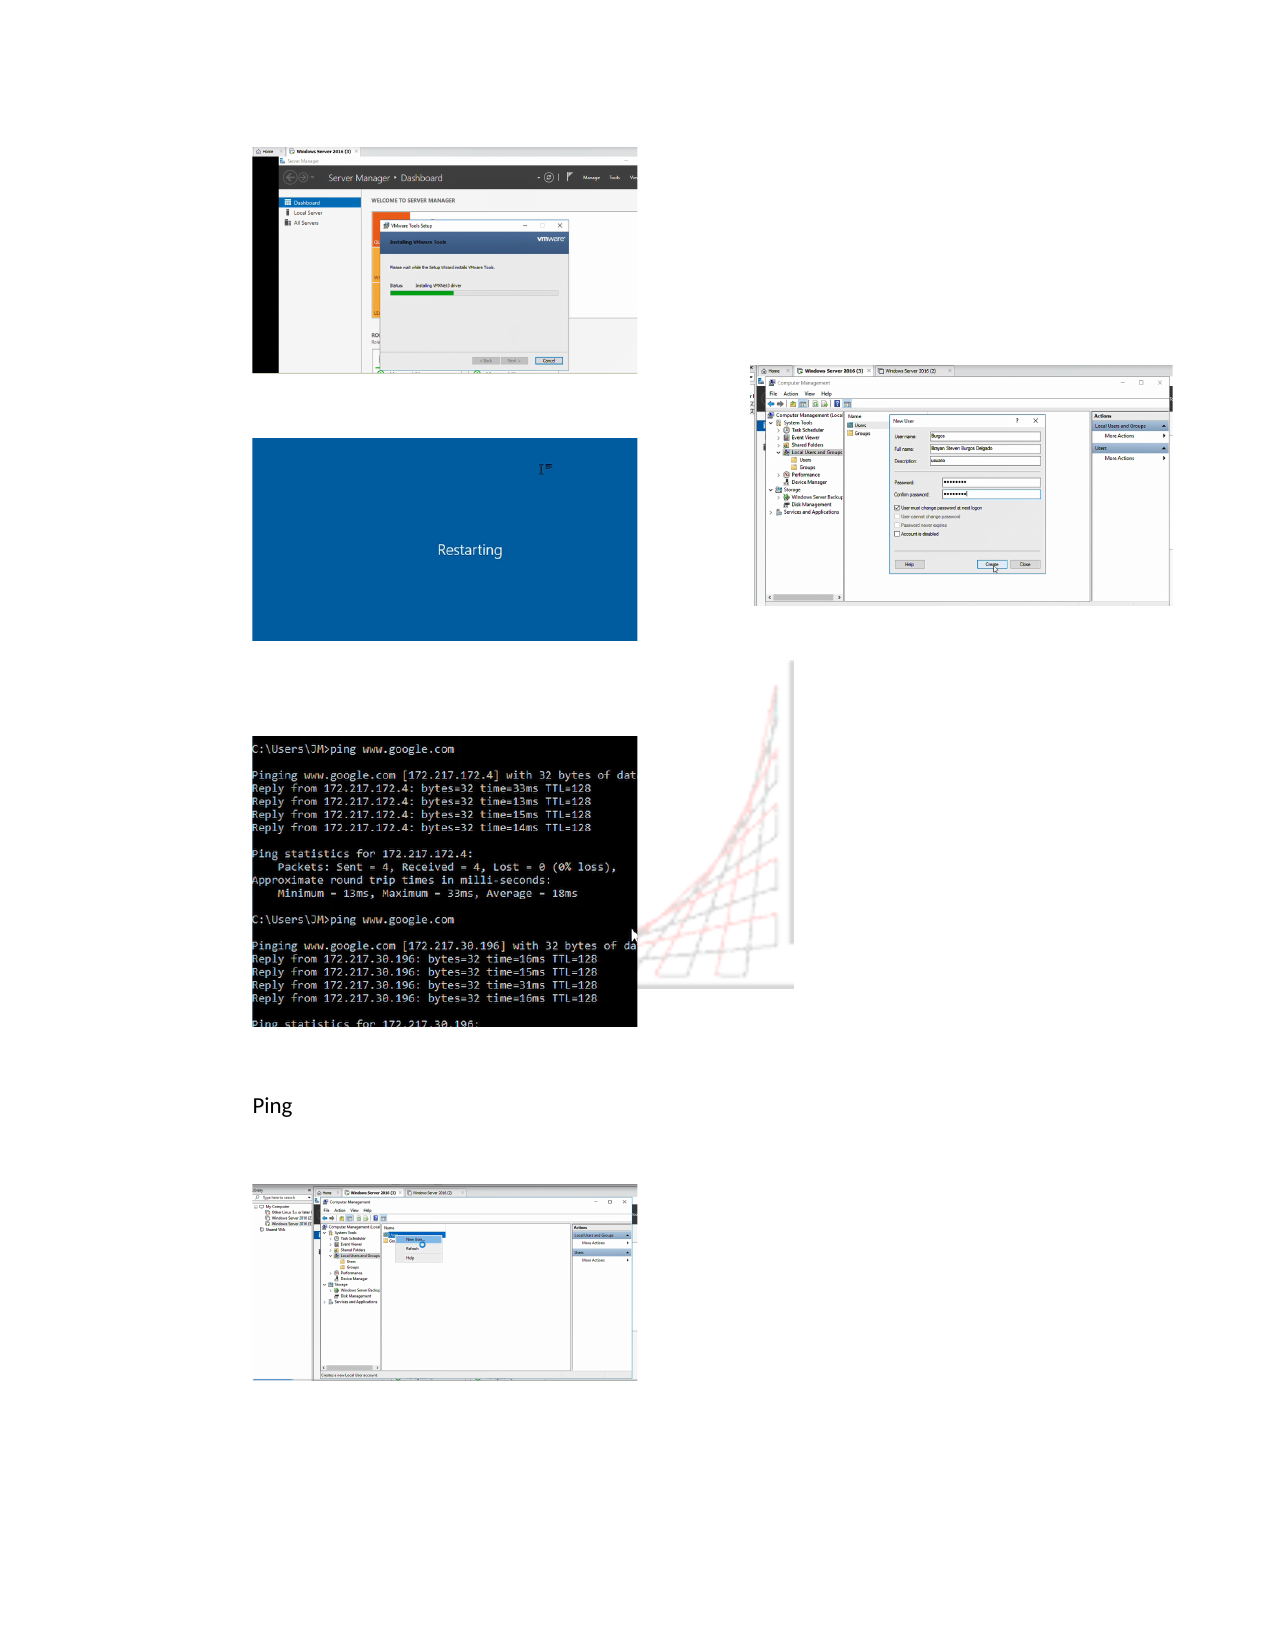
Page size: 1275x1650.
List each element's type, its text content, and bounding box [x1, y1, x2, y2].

picture [252, 438, 638, 641]
picture [750, 365, 1173, 606]
picture [252, 1184, 638, 1381]
picture [252, 736, 638, 1027]
picture [252, 147, 638, 374]
list Ping [252, 1092, 458, 1120]
